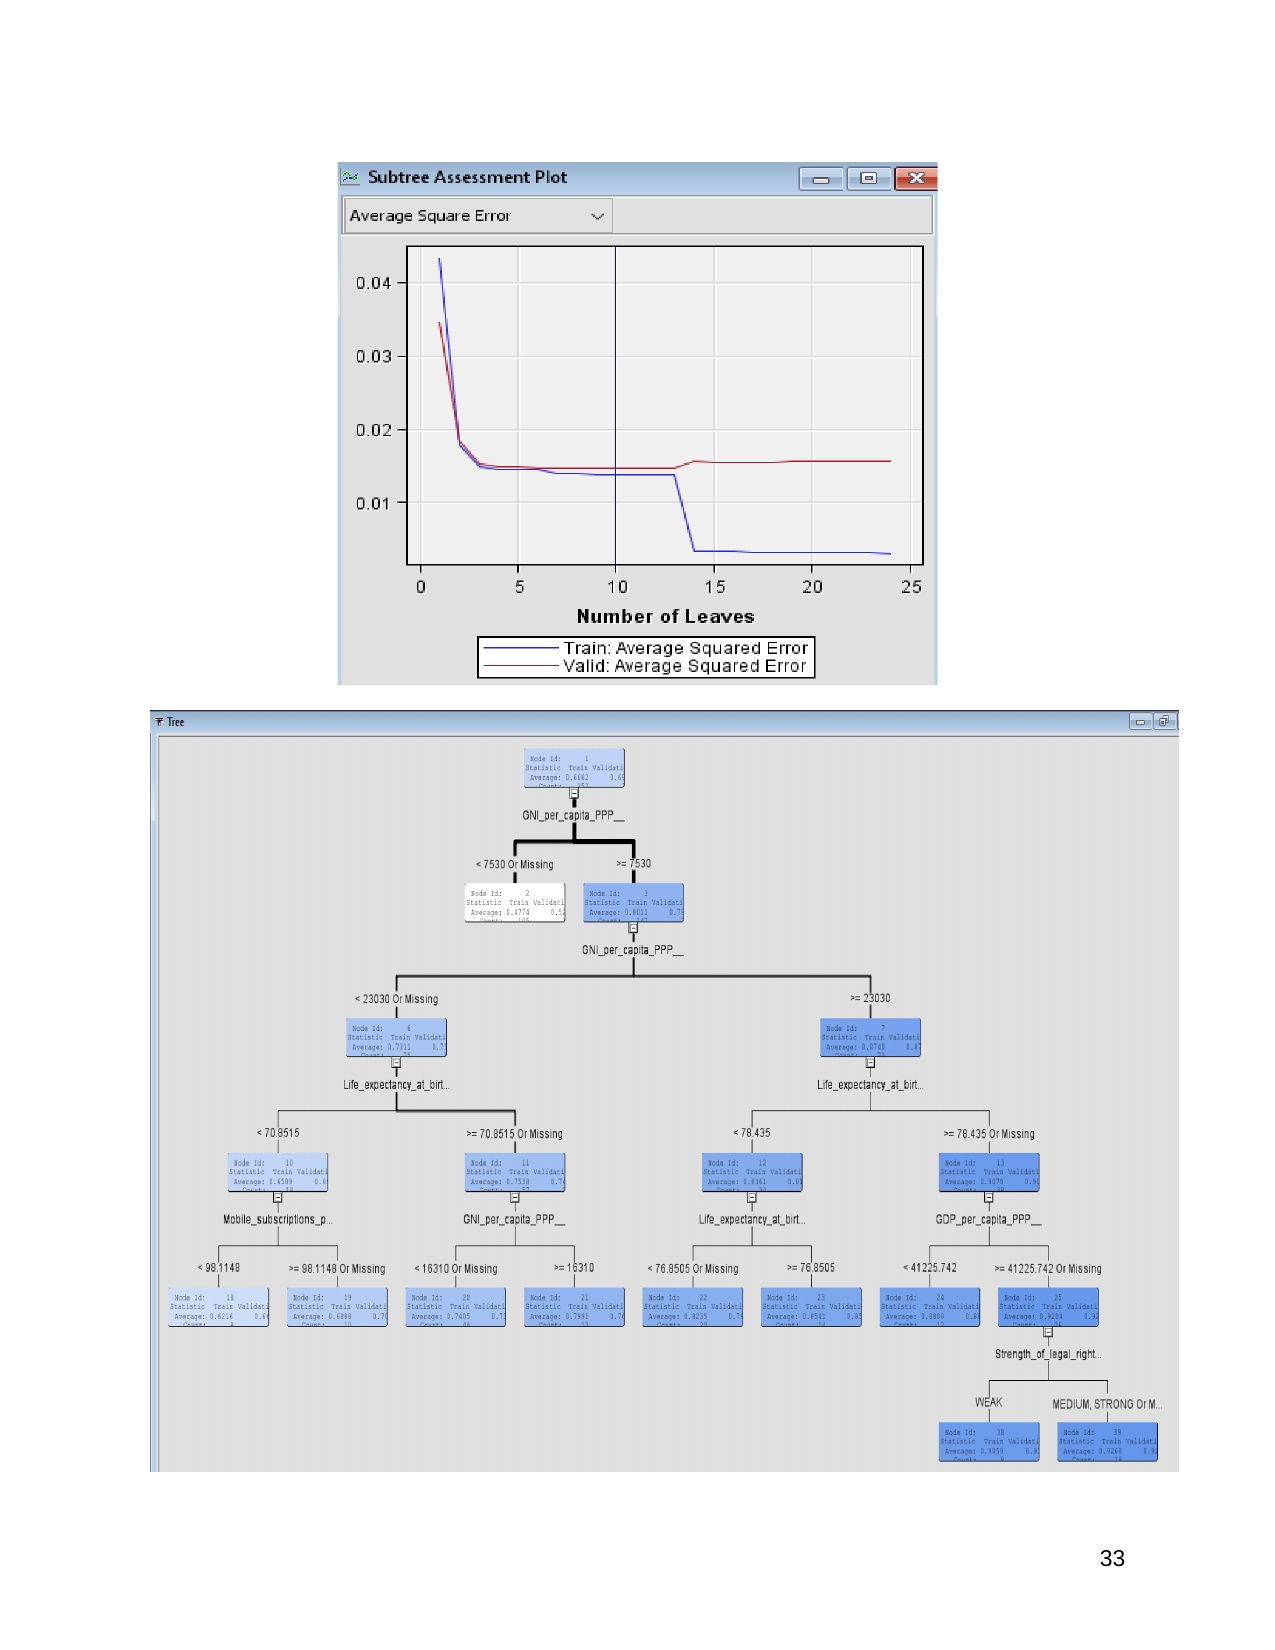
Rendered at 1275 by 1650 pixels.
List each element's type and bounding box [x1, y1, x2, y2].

picture [150, 710, 1180, 1472]
picture [337, 162, 938, 685]
